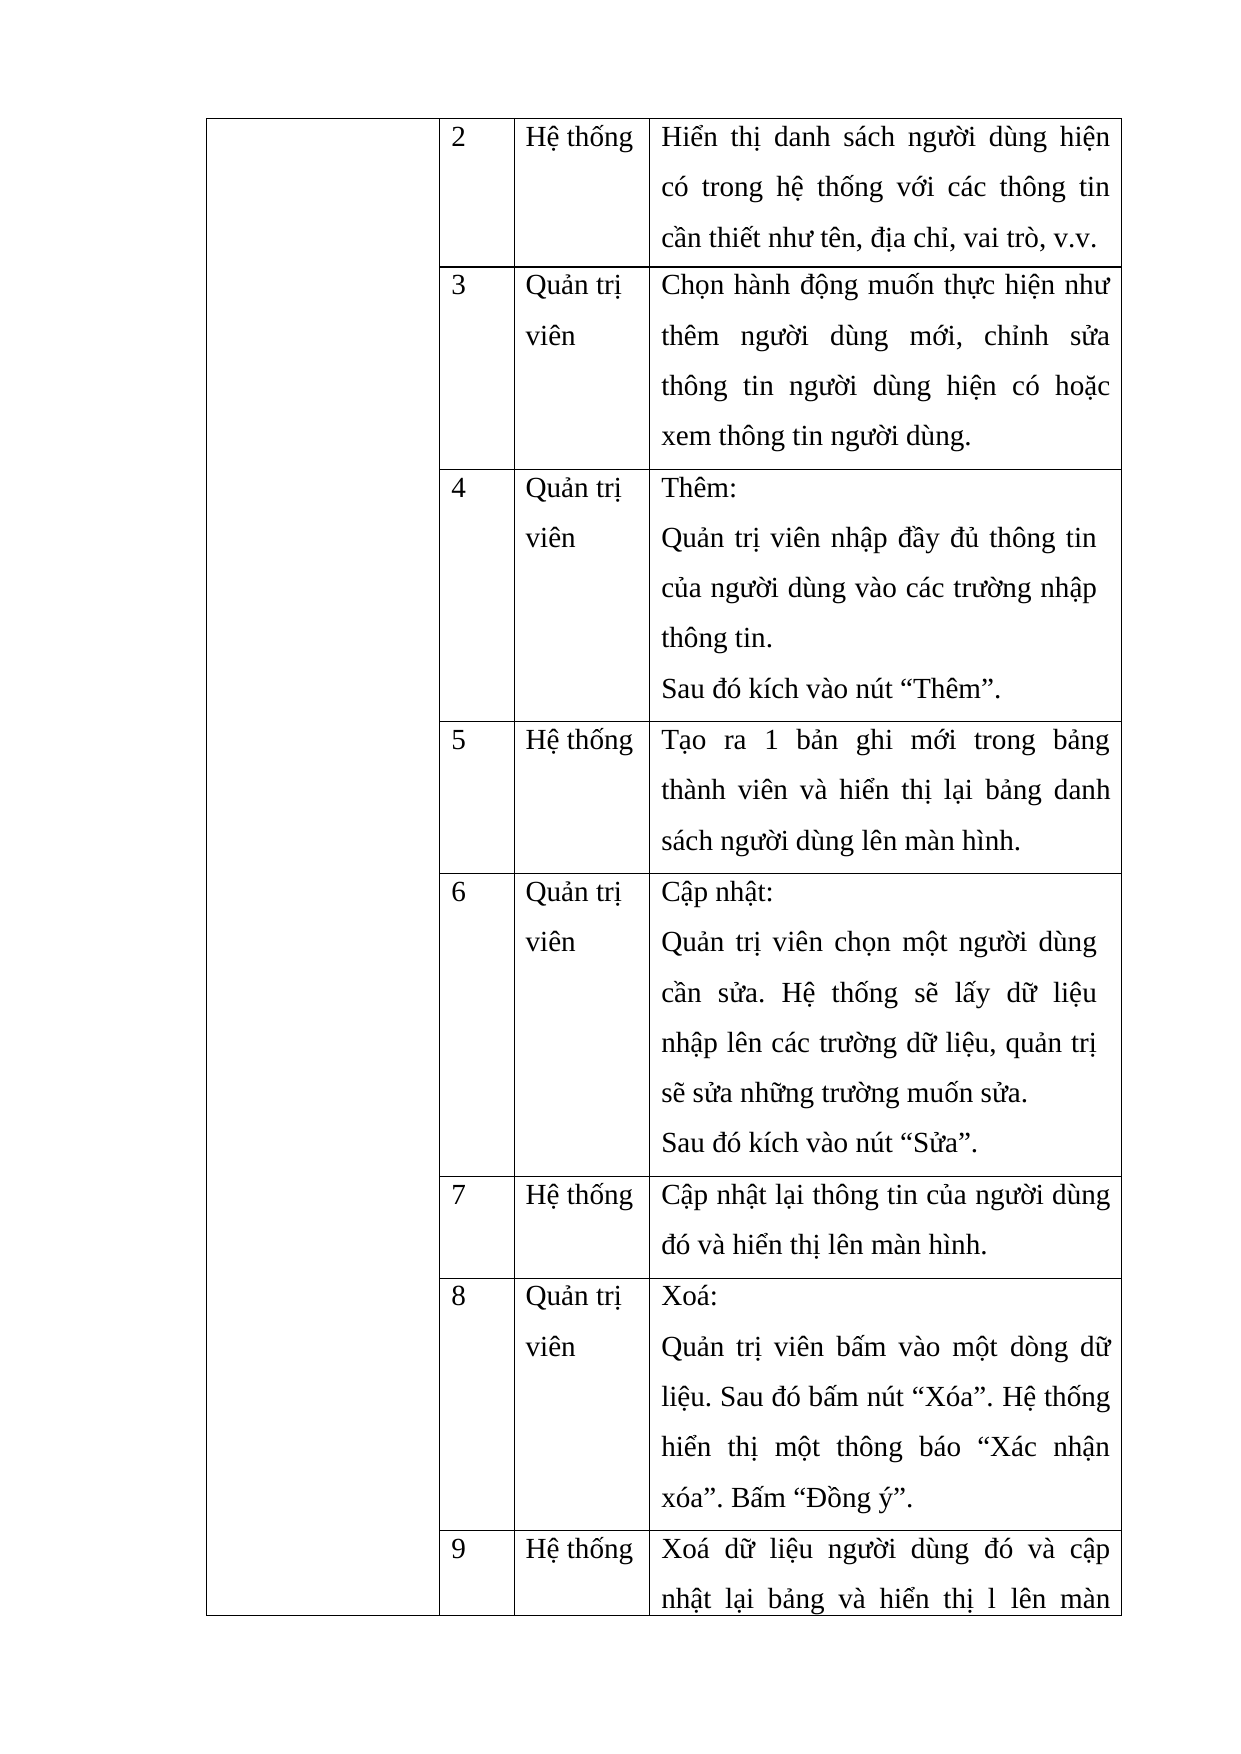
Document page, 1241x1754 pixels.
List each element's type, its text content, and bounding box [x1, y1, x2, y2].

table_cell 8 [440, 1279, 514, 1530]
table_cell Quản trị viên [515, 874, 649, 1176]
table_cell Cập nhật: Quản trị viên chọn một người dùng cần sửa. Hệ thống sẽ lấy dữ liệu nhập lên các trường dữ liệu, quản trị sẽ sửa những trường muốn sửa. Sau đó kích vào nút “Sửa”. [650, 874, 1121, 1176]
table_cell Tạo ra 1 bản ghi mới trong bảng thành viên và hiển thị lại bảng danh sách người dùng lên màn hình. [650, 722, 1121, 873]
table_cell 3 [440, 268, 514, 469]
table_cell 7 [440, 1177, 514, 1277]
table_cell Xoá: Quản trị viên bấm vào một dòng dữ liệu. Sau đó bấm nút “Xóa”. Hệ thống hiển thị một thông báo “Xác nhận xóa”. Bấm “Đồng ý”. [650, 1279, 1121, 1530]
table_cell Quản trị viên [515, 1279, 649, 1530]
table_cell Quản trị viên [515, 268, 649, 469]
table_cell Hệ thống [515, 722, 649, 873]
table_cell Quản trị viên [515, 470, 649, 721]
table_cell Hệ thống [515, 119, 649, 266]
table_cell Thêm: Quản trị viên nhập đầy đủ thông tin của người dùng vào các trường nhập thông tin. Sau đó kích vào nút “Thêm”. [650, 470, 1121, 721]
table_cell Chọn hành động muốn thực hiện như thêm người dùng mới, chỉnh sửa thông tin người dùng hiện có hoặc xem thông tin người dùng. [650, 268, 1121, 469]
table_cell Hệ thống [515, 1177, 649, 1277]
table_cell Hệ thống [515, 1531, 649, 1615]
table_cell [650, 1531, 1121, 1615]
table_cell 9 [440, 1531, 514, 1615]
table_cell 4 [440, 470, 514, 721]
table_cell Hiển thị danh sách người dùng hiện có trong hệ thống với các thông tin cần thiết như tên, địa chỉ, vai trò, v.v. [650, 119, 1121, 266]
table_cell 5 [440, 722, 514, 873]
table_cell 2 [440, 119, 514, 266]
table_cell Cập nhật lại thông tin của người dùng đó và hiển thị lên màn hình. [650, 1177, 1121, 1277]
table_cell 6 [440, 874, 514, 1176]
